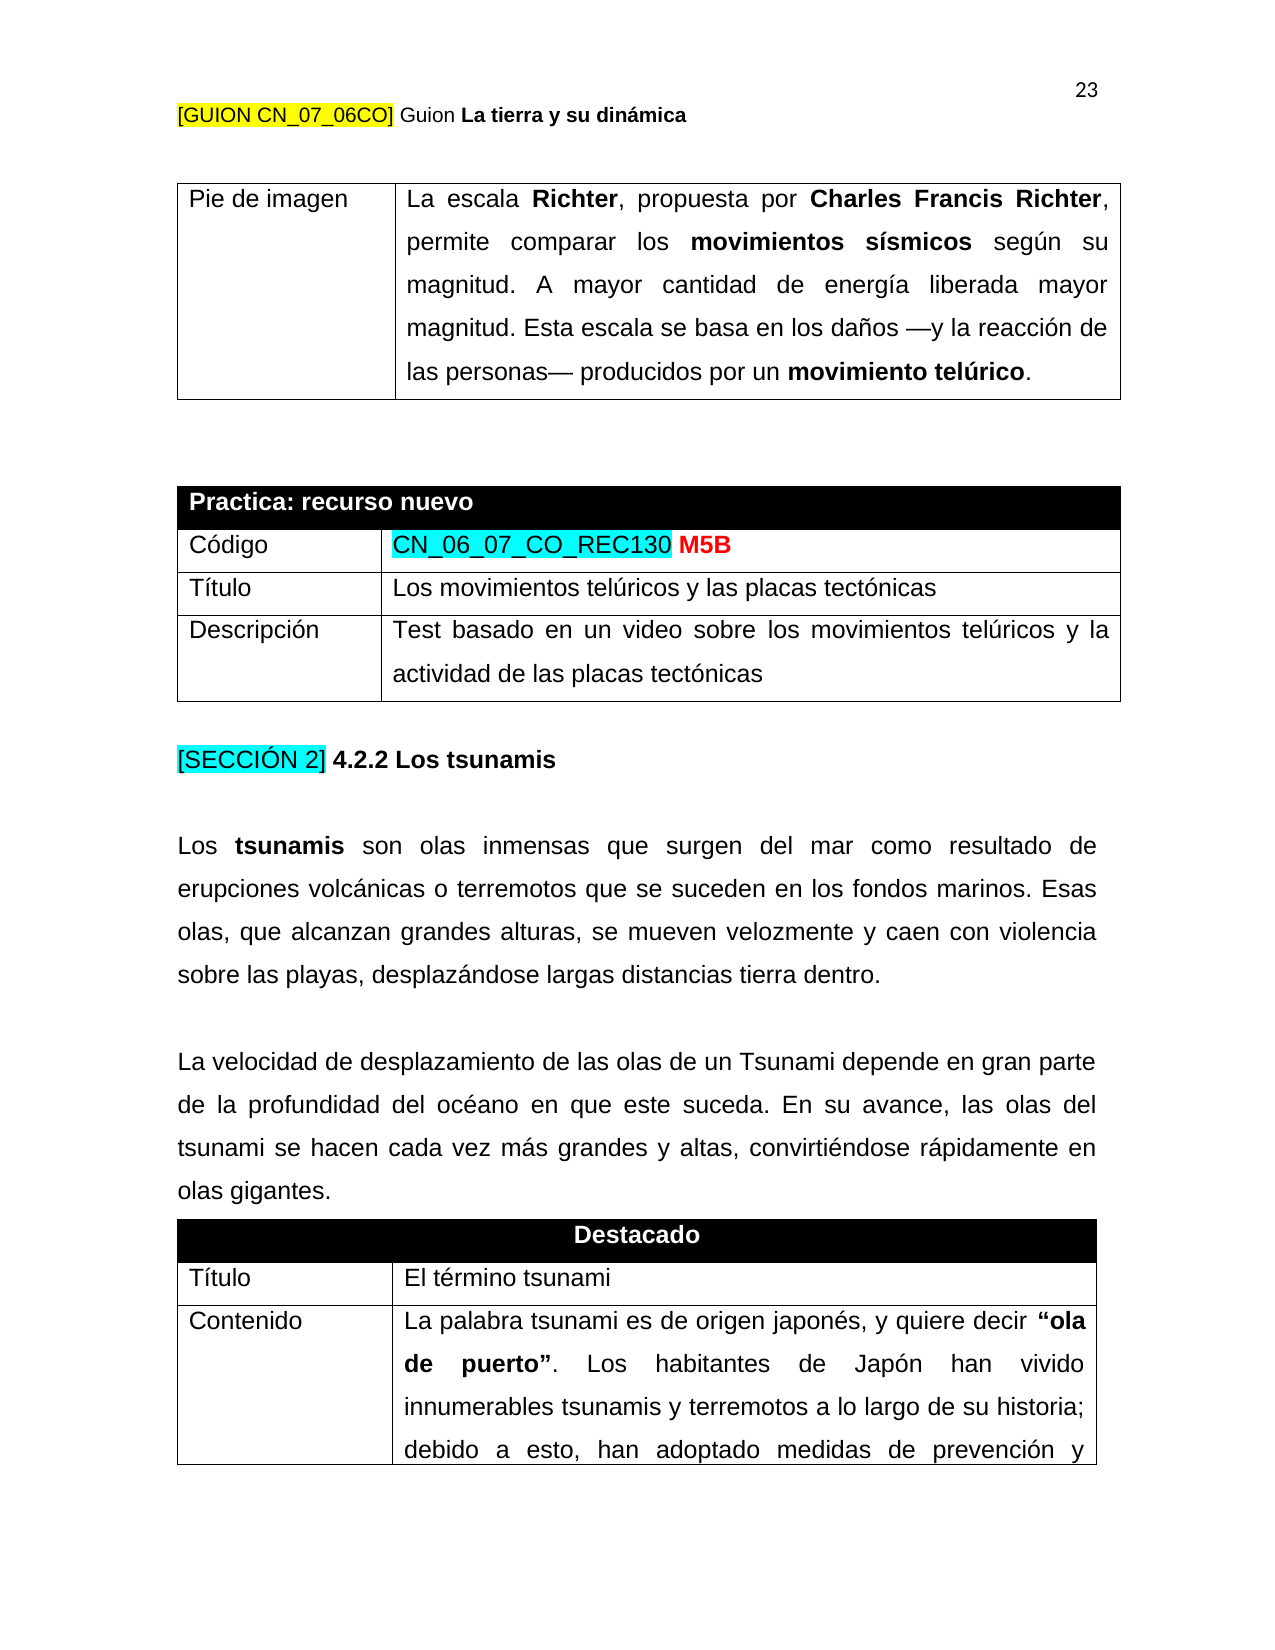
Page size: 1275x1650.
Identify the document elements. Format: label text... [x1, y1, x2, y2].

table_cell Título [178, 573, 381, 614]
table_cell El término tsunami [393, 1263, 1096, 1305]
table_cell Código [178, 530, 381, 572]
table_cell Descripción [178, 616, 381, 701]
text [SECCIÓN 2] 4.2.2 Los tsunamis [326, 745, 1098, 773]
table_cell Contenido [178, 1306, 392, 1464]
table_cell Título [178, 1263, 392, 1305]
table_cell CN_06_07_CO_REC130 M5B [382, 530, 1120, 572]
table_cell Pie de imagen [178, 184, 395, 398]
text Los tsunamis son olas inmensas que surgen del mar como resultado de erupciones volcánicas o terremotos que se suceden en los fondos marinos. Esas olas, que alcanzan grandes alturas, se mueven velozmente y caen con violencia sobre las playas, desplazándose largas distancias tierra dentro. [177, 831, 1098, 989]
table_header Practica: recurso nuevo [178, 487, 1120, 529]
table_header Destacado [178, 1220, 1096, 1262]
table_cell Test basado en un video sobre los movimientos telúricos y la actividad de las placas tectónicas [382, 616, 1120, 701]
table_cell La escala Richter, propuesta por Charles Francis Richter, permite comparar los movimientos sísmicos según su magnitud. A mayor cantidad de energía liberada mayor magnitud. Esta escala se basa en los daños —y la reacción de las personas— producidos por un movimiento telúrico. [396, 184, 1120, 398]
table_cell Los movimientos telúricos y las placas tectónicas [382, 573, 1120, 614]
text La velocidad de desplazamiento de las olas de un Tsunami depende en gran parte de la profundidad del océano en que este suceda. En su avance, las olas del tsunami se hacen cada vez más grandes y altas, convirtiéndose rápidamente en olas gigantes. [177, 1047, 1098, 1205]
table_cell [393, 1306, 1096, 1464]
